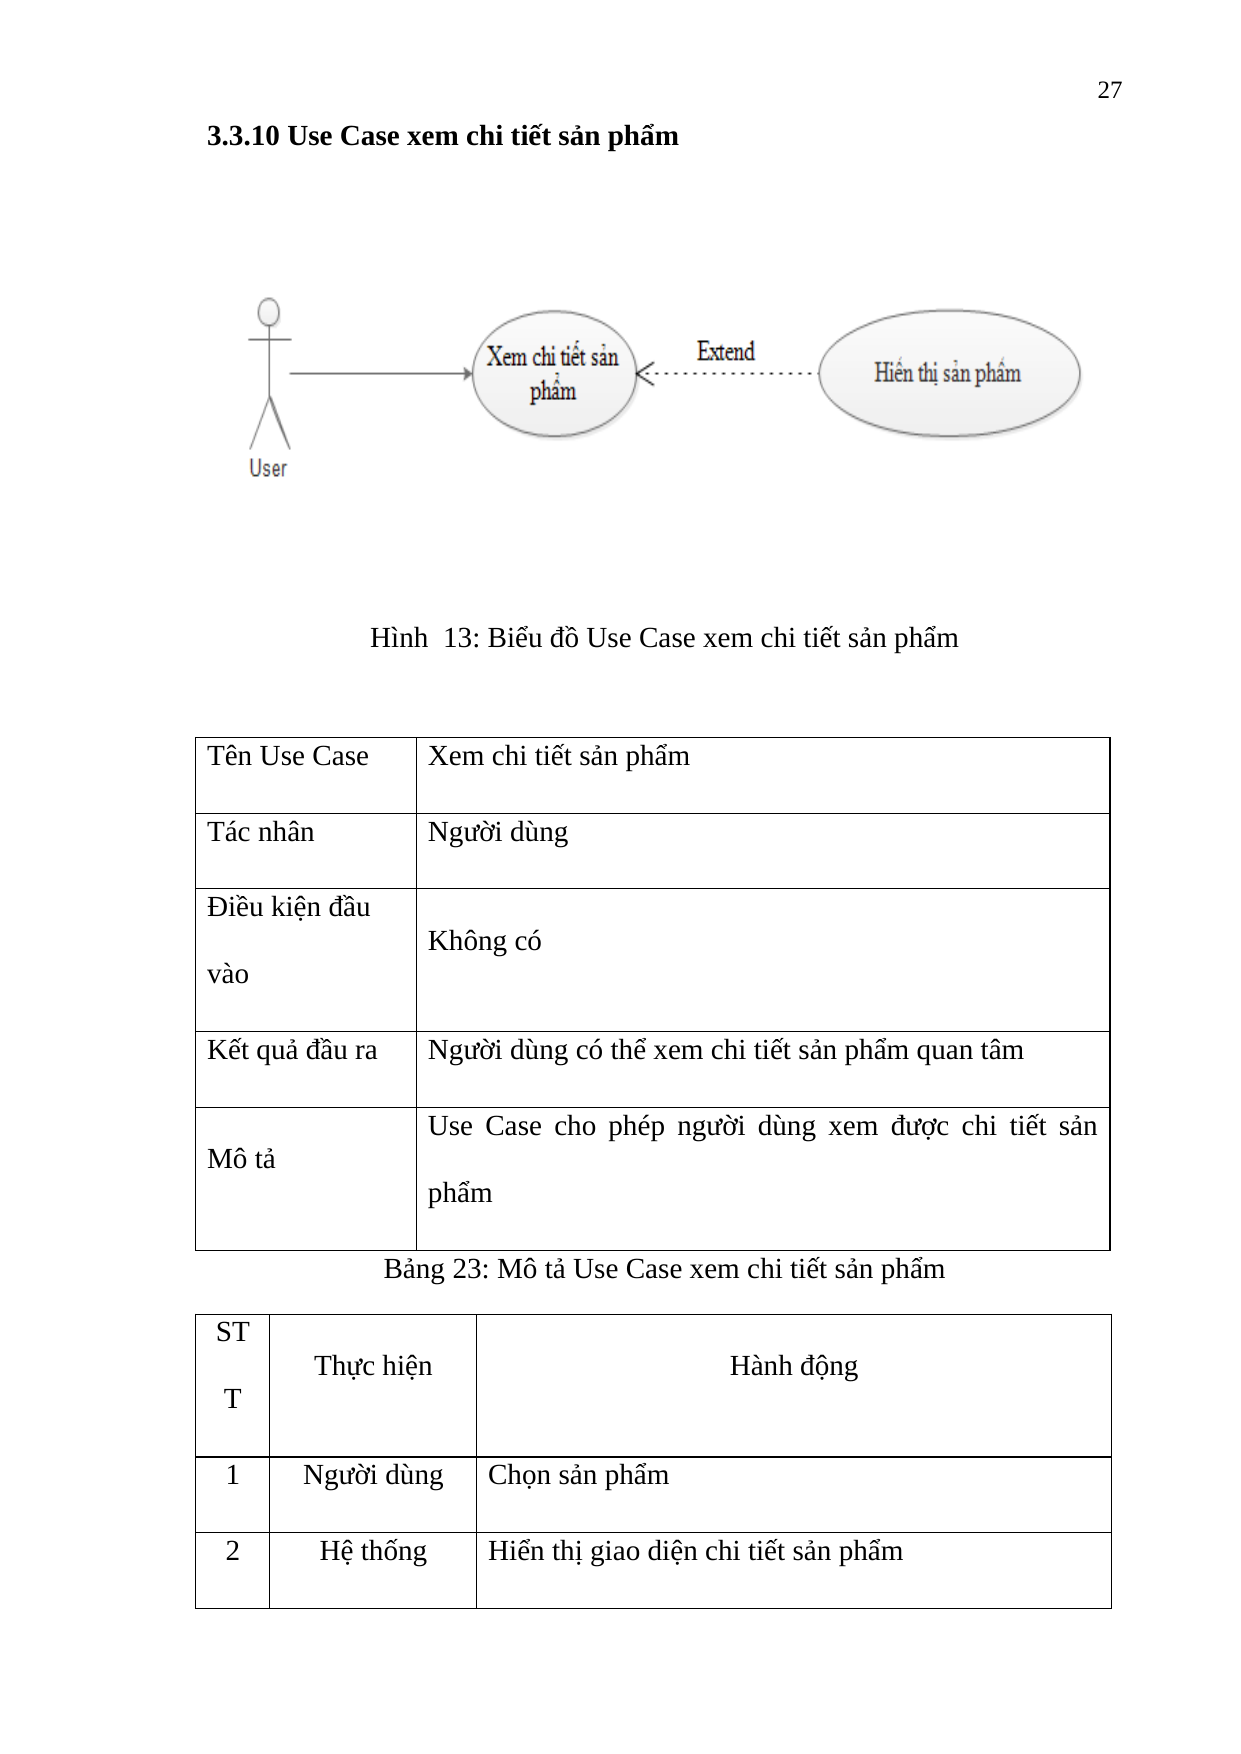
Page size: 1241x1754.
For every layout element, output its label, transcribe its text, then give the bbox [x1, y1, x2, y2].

subtitle 3.3.10 Use Case xem chi tiết sản phẩm [207, 118, 1122, 152]
table_cell Mô tả [196, 1108, 416, 1250]
table_cell Kết quả đầu ra [196, 1032, 416, 1107]
table_cell Người dùng [270, 1458, 476, 1532]
table_cell Người dùng [417, 814, 1109, 888]
table_cell 2 [196, 1533, 269, 1608]
table_header Thực hiện [270, 1315, 476, 1456]
table_cell Hệ thống [270, 1533, 476, 1608]
picture [206, 181, 1123, 593]
table_cell Không có [417, 889, 1109, 1031]
table_header Tên Use Case [196, 738, 416, 813]
table_cell Use Case cho phép người dùng xem được chi tiết sản phẩm [417, 1108, 1109, 1250]
table_cell Chọn sản phẩm [477, 1458, 1111, 1532]
table_header Xem chi tiết sản phẩm [417, 738, 1109, 813]
text Hình 13: Biểu đồ Use Case xem chi tiết sản phẩm [207, 620, 1122, 653]
table_cell 1 [196, 1458, 269, 1532]
table_header Hành động [477, 1315, 1111, 1456]
table_cell Tác nhân [196, 814, 416, 888]
table_cell Người dùng có thể xem chi tiết sản phẩm quan tâm [417, 1032, 1109, 1107]
table_cell Điều kiện đầu vào [196, 889, 416, 1031]
table_header STT [196, 1315, 269, 1456]
text Bảng 23: Mô tả Use Case xem chi tiết sản phẩm [207, 1251, 1122, 1284]
table_cell Hiển thị giao diện chi tiết sản phẩm [477, 1533, 1111, 1608]
